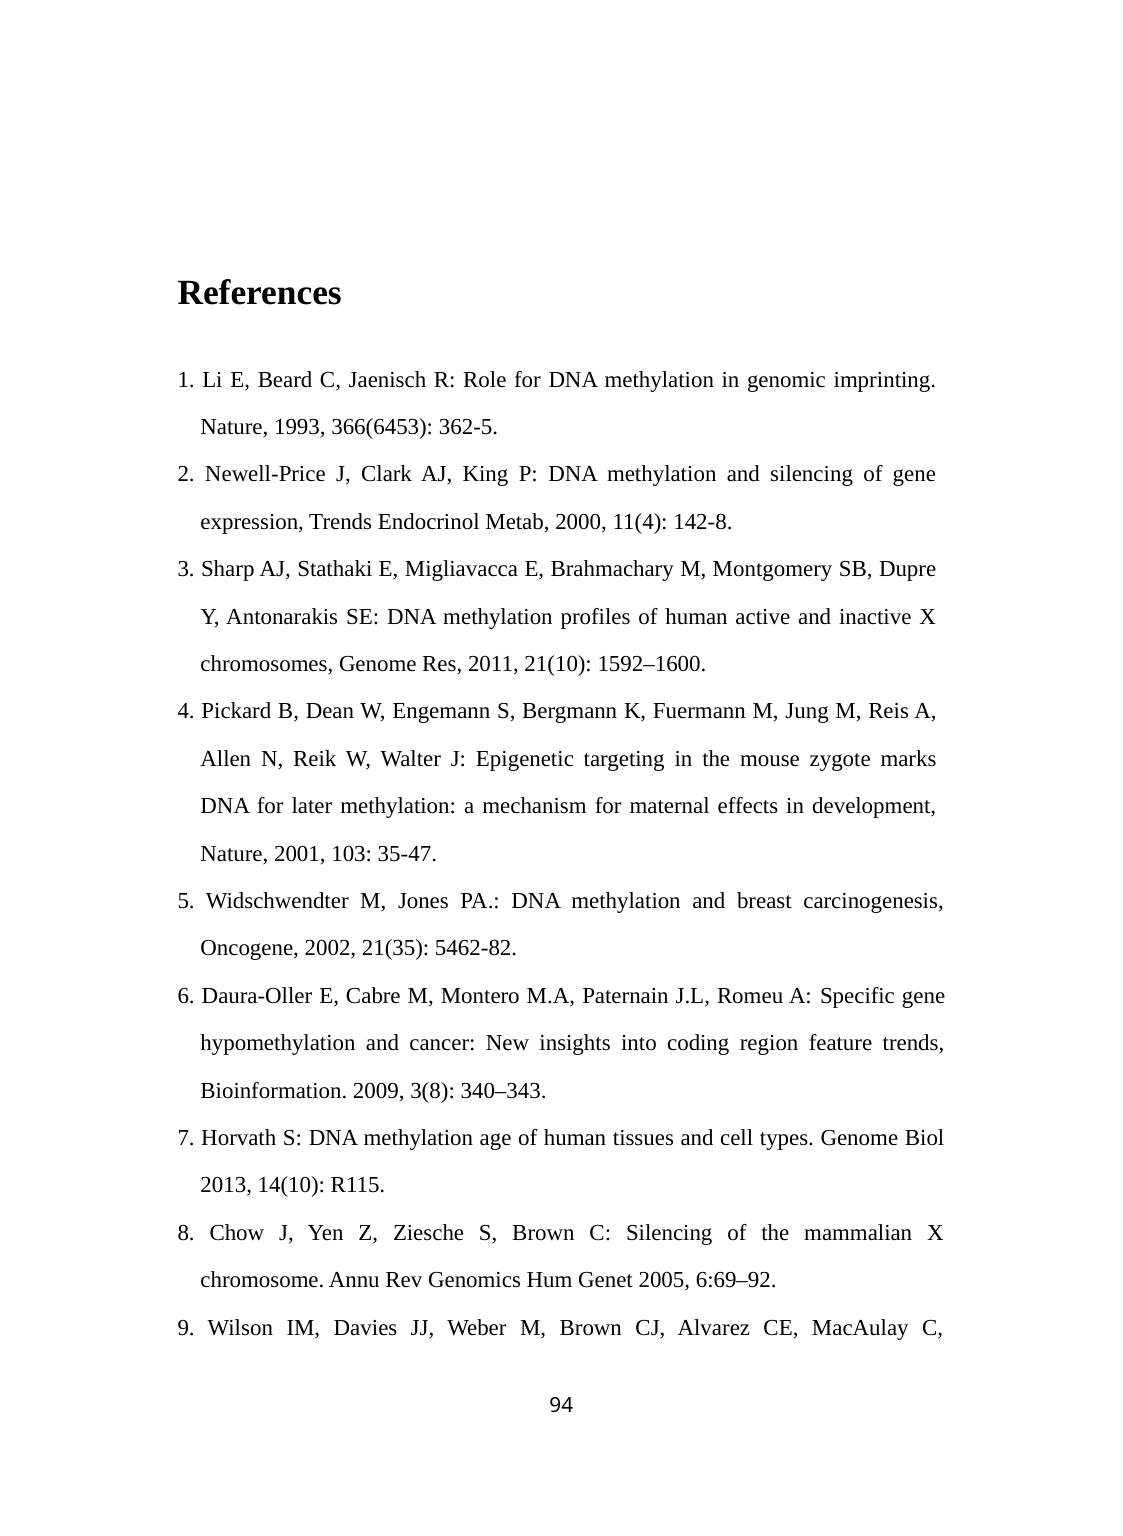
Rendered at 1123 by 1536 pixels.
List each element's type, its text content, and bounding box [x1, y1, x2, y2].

text 1. Li E, Beard C, Jaenisch R: Role for DNA methylation in genomic imprinting. Nature, 1993, 366(6453): 362-5. [177, 366, 937, 439]
text References [177, 271, 938, 312]
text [177, 1314, 945, 1340]
text 7. Horvath S: DNA methylation age of human tissues and cell types. Genome Biol 2013, 14(10): R115. [177, 1124, 945, 1198]
text 2. Newell-Price J, Clark AJ, King P: DNA methylation and silencing of gene expression, Trends Endocrinol Metab, 2000, 11(4): 142-8. [177, 461, 937, 534]
text 8. Chow J, Yen Z, Ziesche S, Brown C: Silencing of the mammalian X chromosome. Annu Rev Genomics Hum Genet 2005, 6:69–92. [177, 1219, 945, 1293]
text 4. Pickard B, Dean W, Engemann S, Bergmann K, Fuermann M, Jung M, Reis A, Allen N, Reik W, Walter J: Epigenetic targeting in the mouse zygote marks DNA for later methylation: a mechanism for maternal effects in development, Nature, 2001, 103: 35-47. [177, 697, 937, 866]
text 6. Daura-Oller E, Cabre M, Montero M.A, Paternain J.L, Romeu A: Specific gene hypomethylation and cancer: New insights into coding region feature trends, Bioinformation. 2009, 3(8): 340–343. [177, 982, 945, 1103]
text 3. Sharp AJ, Stathaki E, Migliavacca E, Brahmachary M, Montgomery SB, Dupre Y, Antonarakis SE: DNA methylation profiles of human active and inactive X chromosomes, Genome Res, 2011, 21(10): 1592–1600. [177, 555, 937, 676]
text 5. Widschwendter M, Jones PA.: DNA methylation and breast carcinogenesis, Oncogene, 2002, 21(35): 5462-82. [177, 887, 945, 961]
